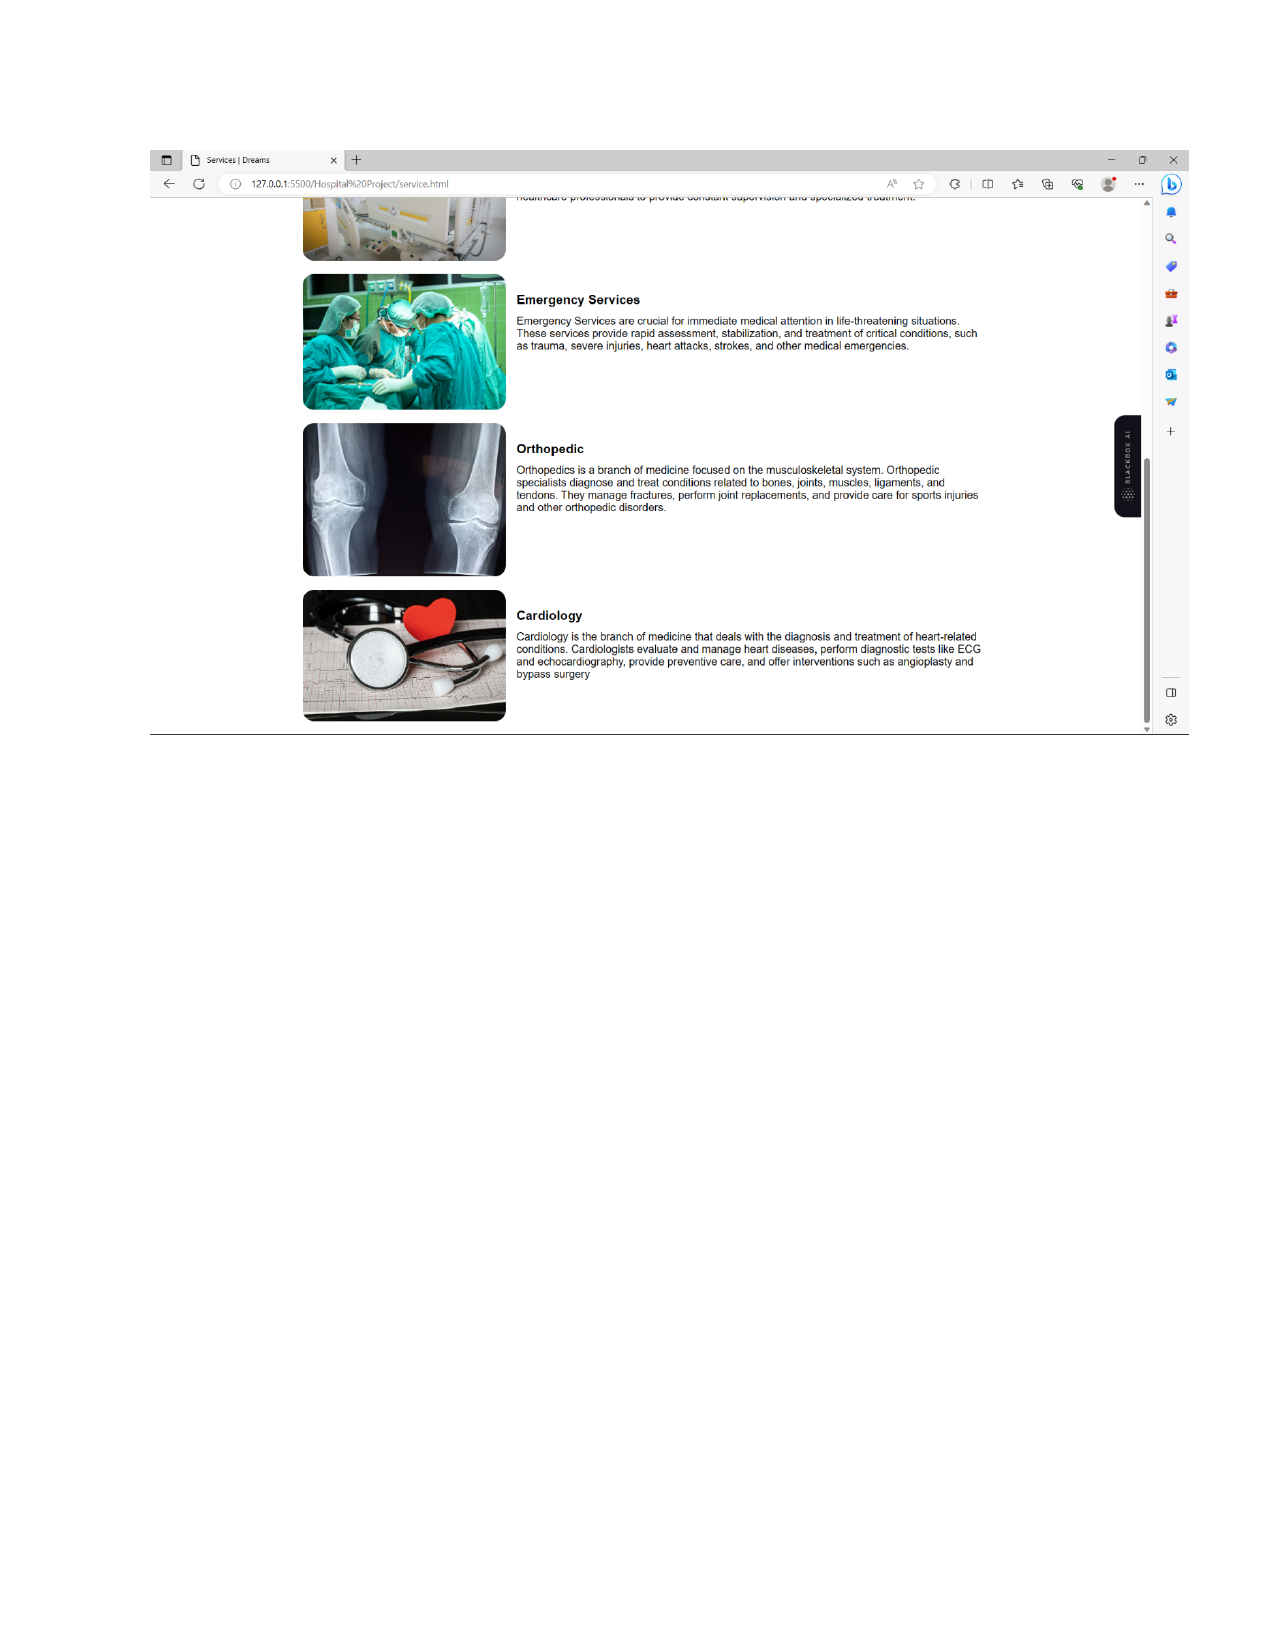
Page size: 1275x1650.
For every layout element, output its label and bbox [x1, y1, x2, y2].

picture [150, 150, 1189, 735]
